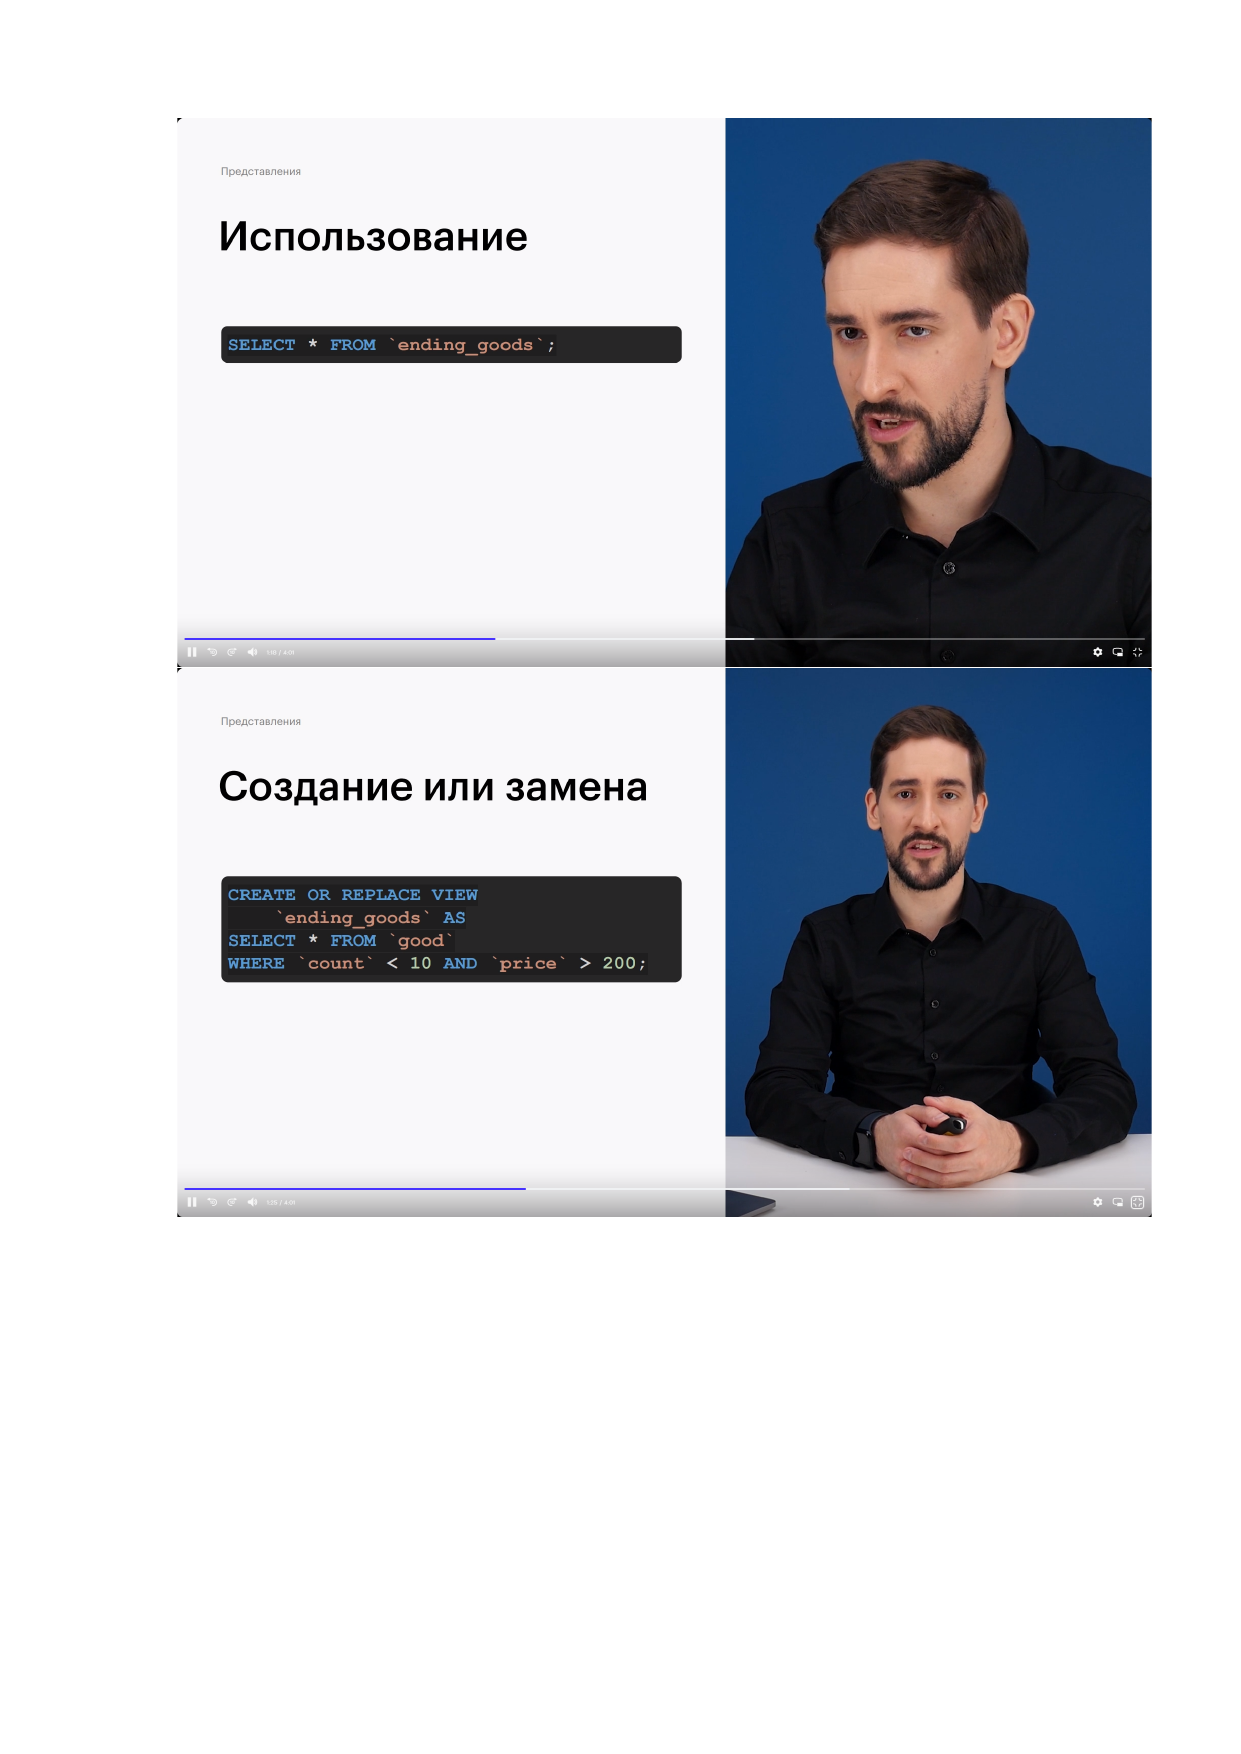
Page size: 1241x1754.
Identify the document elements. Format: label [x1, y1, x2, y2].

picture [177, 118, 1152, 667]
picture [177, 668, 1152, 1217]
